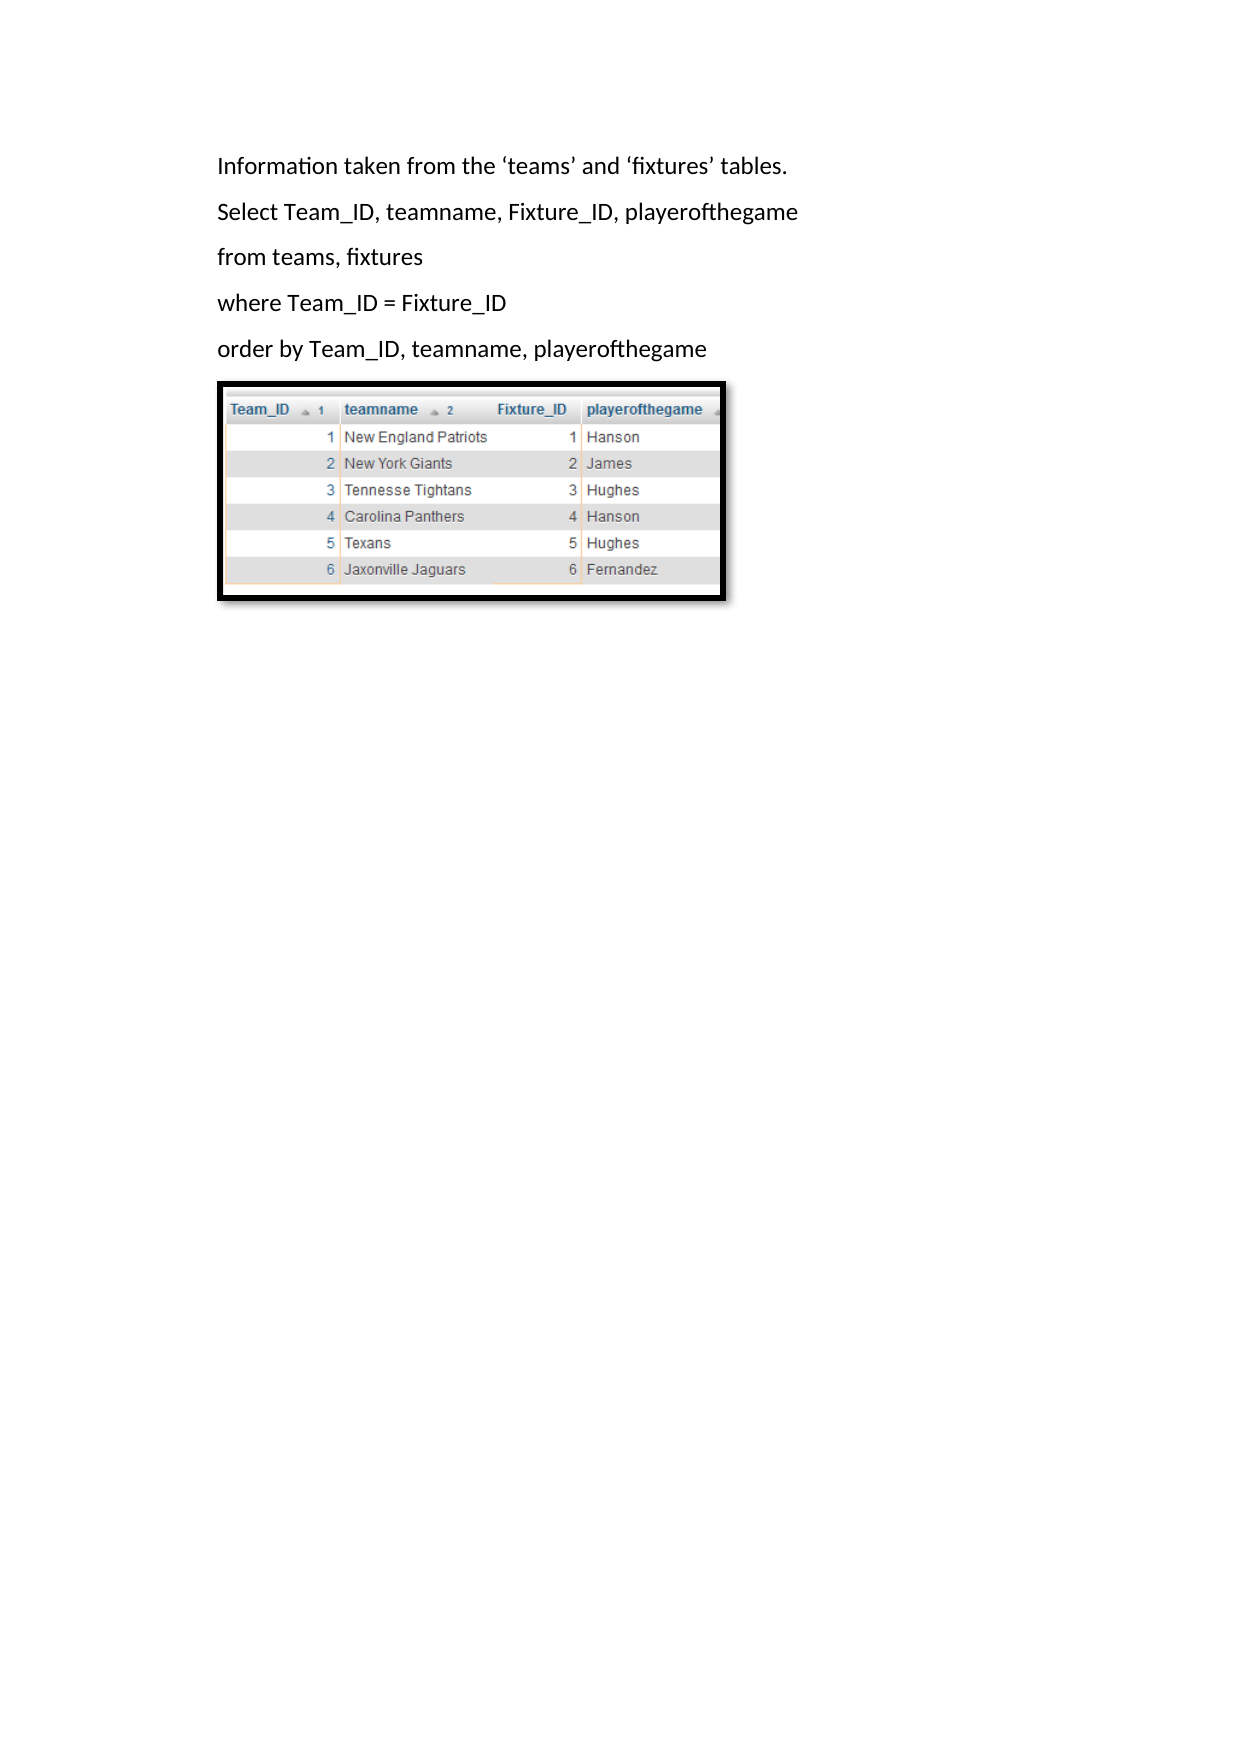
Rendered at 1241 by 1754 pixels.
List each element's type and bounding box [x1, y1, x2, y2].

list [179, 150, 1090, 654]
picture [223, 387, 720, 595]
